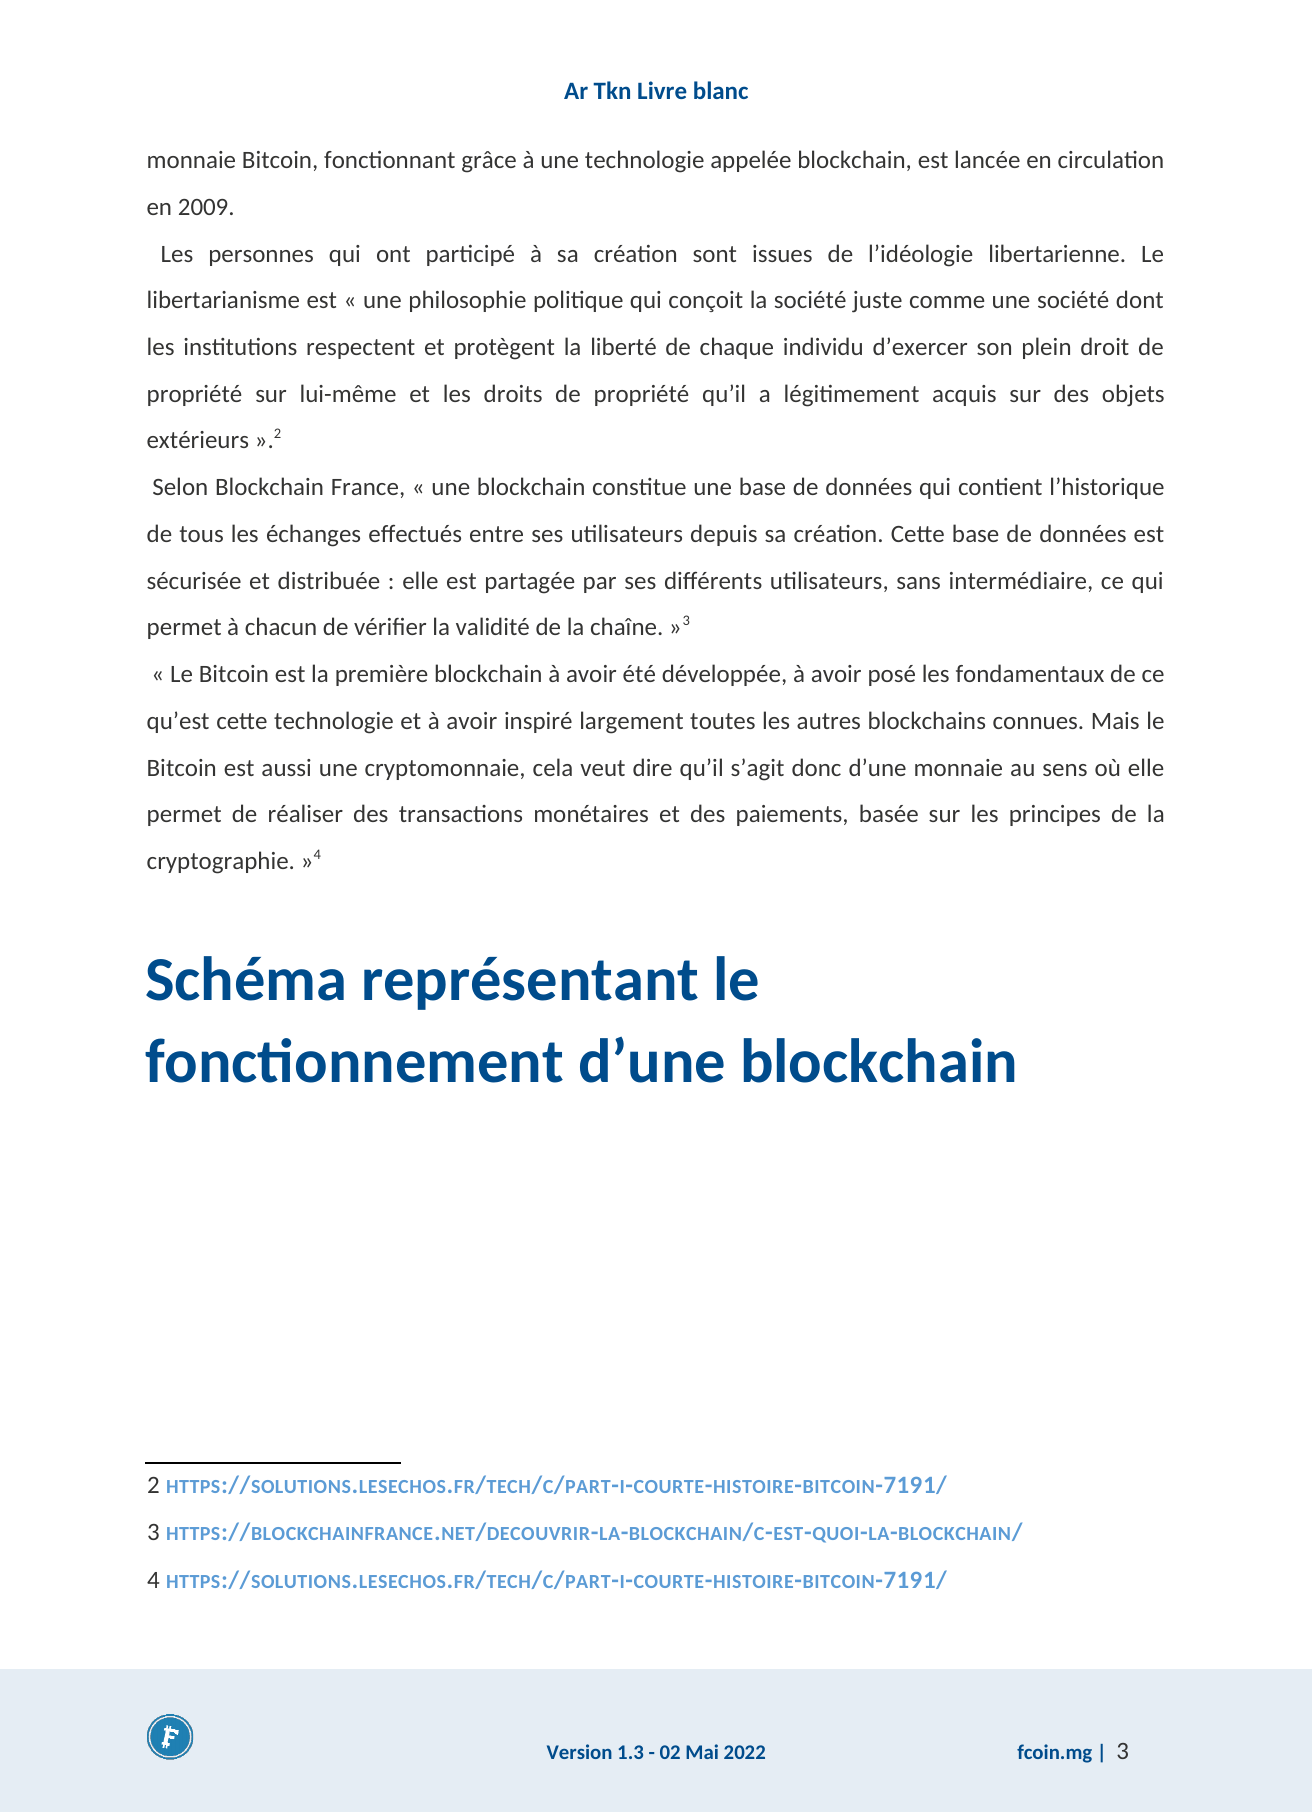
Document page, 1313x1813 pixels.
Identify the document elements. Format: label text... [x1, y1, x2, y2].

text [145, 144, 1166, 221]
text « Le Bitcoin est la première blockchain à avoir été développée, à avoir posé les fondamentaux de ce qu’est cette technologie et à avoir inspiré largement toutes les autres blockchains connues. Mais le Bitcoin est aussi une cryptomonnaie, cela veut dire qu’il s’agit donc d’une monnaie au sens où elle permet de réaliser des transactions monétaires et des paiements, basée sur les principes de la cryptographie. » [145, 658, 1166, 876]
picture [146, 1713, 194, 1760]
text Selon Blockchain France, « une blockchain constitue une base de données qui contient l’historique de tous les échanges effectués entre ses utilisateurs depuis sa création. Cette base de données est sécurisée et distribuée : elle est partagée par ses différents utilisateurs, sans intermédiaire, ce qui permet à chacun de vérifier la validité de la chaîne. » [145, 471, 1166, 642]
text Les personnes qui ont participé à sa création sont issues de l’idéologie libertarienne. Le libertarianisme est « une philosophie politique qui conçoit la société juste comme une société dont les institutions respectent et protègent la liberté de chaque individu d’exercer son plein droit de propriété sur lui-même et les droits de propriété qu’il a légitimement acquis sur des objets extérieurs ». [145, 238, 1166, 455]
subtitle Schéma représentant le fonctionnement d’une blockchain [145, 939, 1167, 1098]
